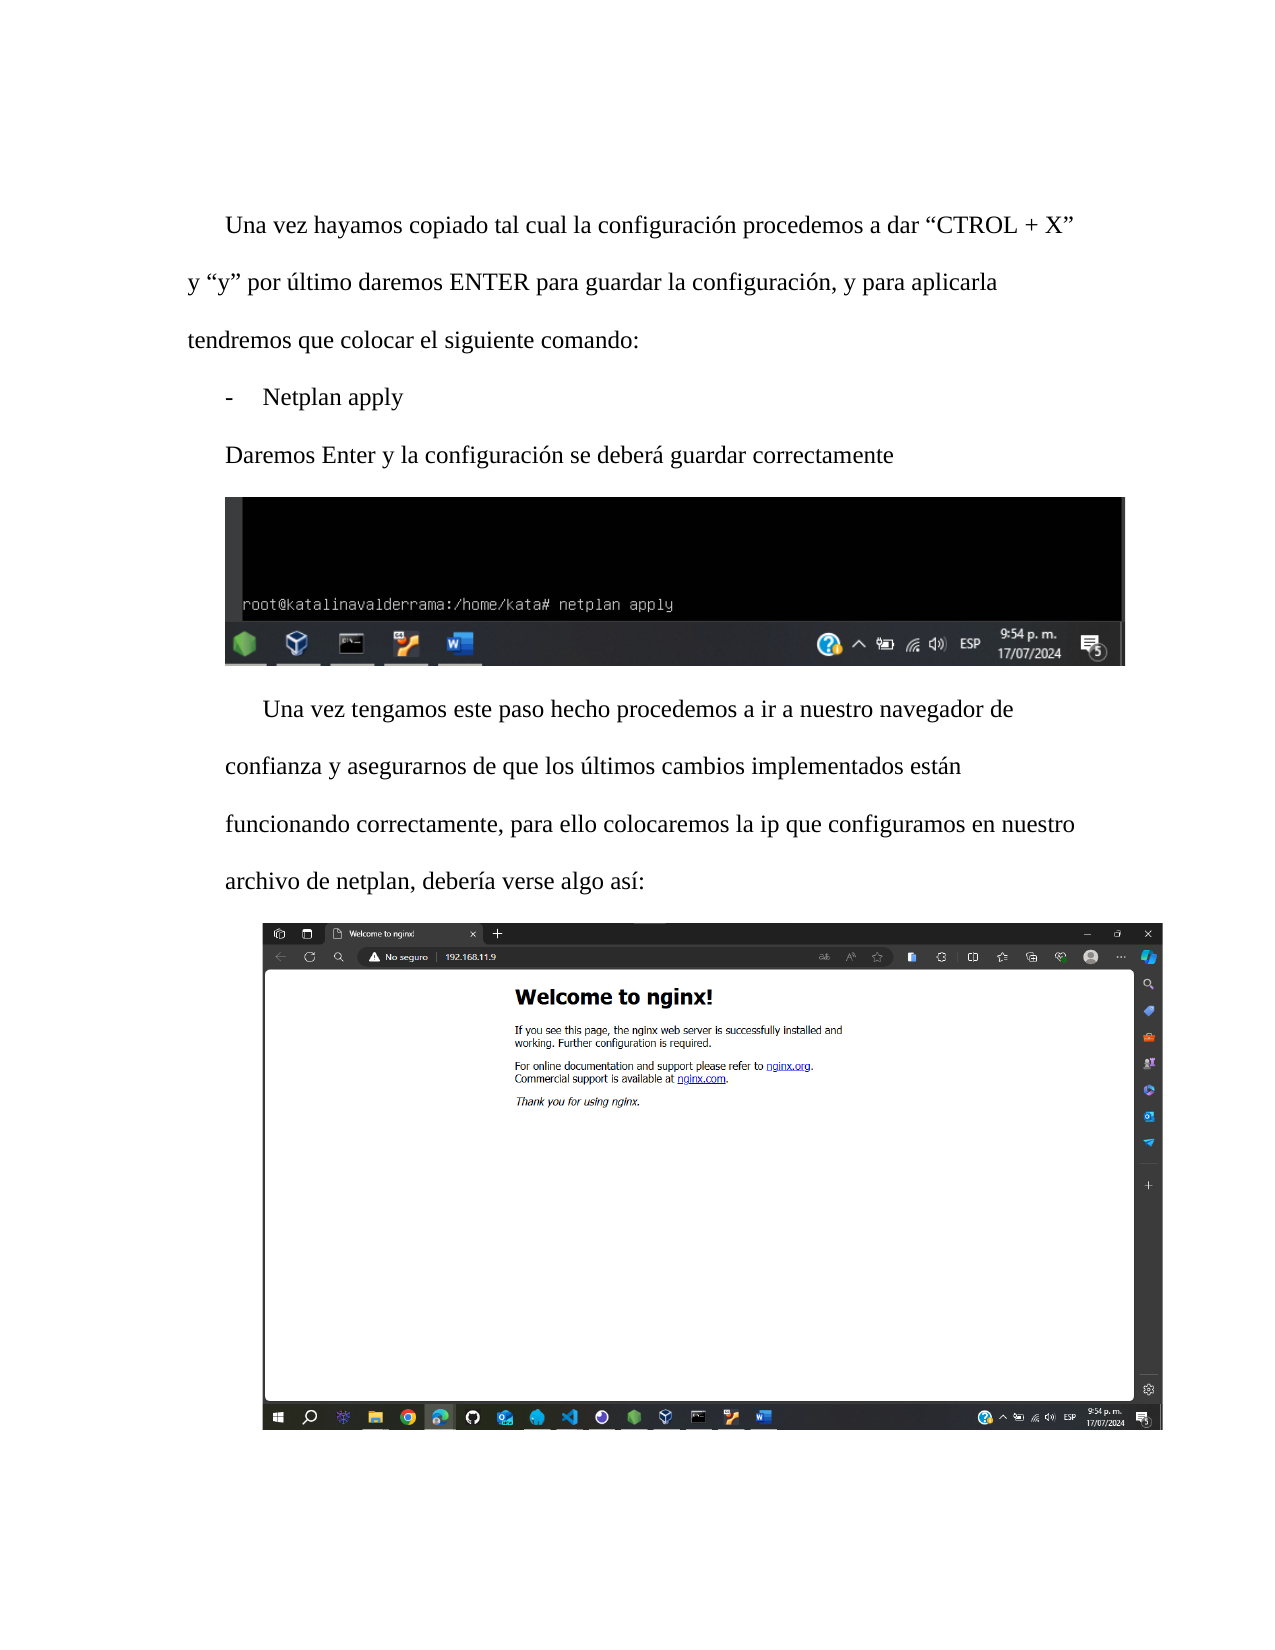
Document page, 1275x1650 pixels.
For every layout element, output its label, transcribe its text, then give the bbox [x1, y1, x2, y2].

picture [225, 497, 1125, 666]
text Una vez hayamos copiado tal cual la configuración procedemos a dar “CTROL + X” y “y” por último daremos ENTER para guardar la configuración, y para aplicarla tendremos que colocar el siguiente comando: [187, 210, 1087, 354]
text Daremos Enter y la configuración se deberá guardar correctamente [225, 440, 1087, 469]
text Una vez tengamos este paso hecho procedemos a ir a nuestro navegador de confianza y asegurarnos de que los últimos cambios implementados están funcionando correctamente, para ello colocaremos la ip que configuramos en nuestro archivo de netplan, debería verse algo así: [225, 694, 1087, 895]
picture [262, 923, 1163, 1430]
list Netplan apply [225, 382, 1087, 411]
